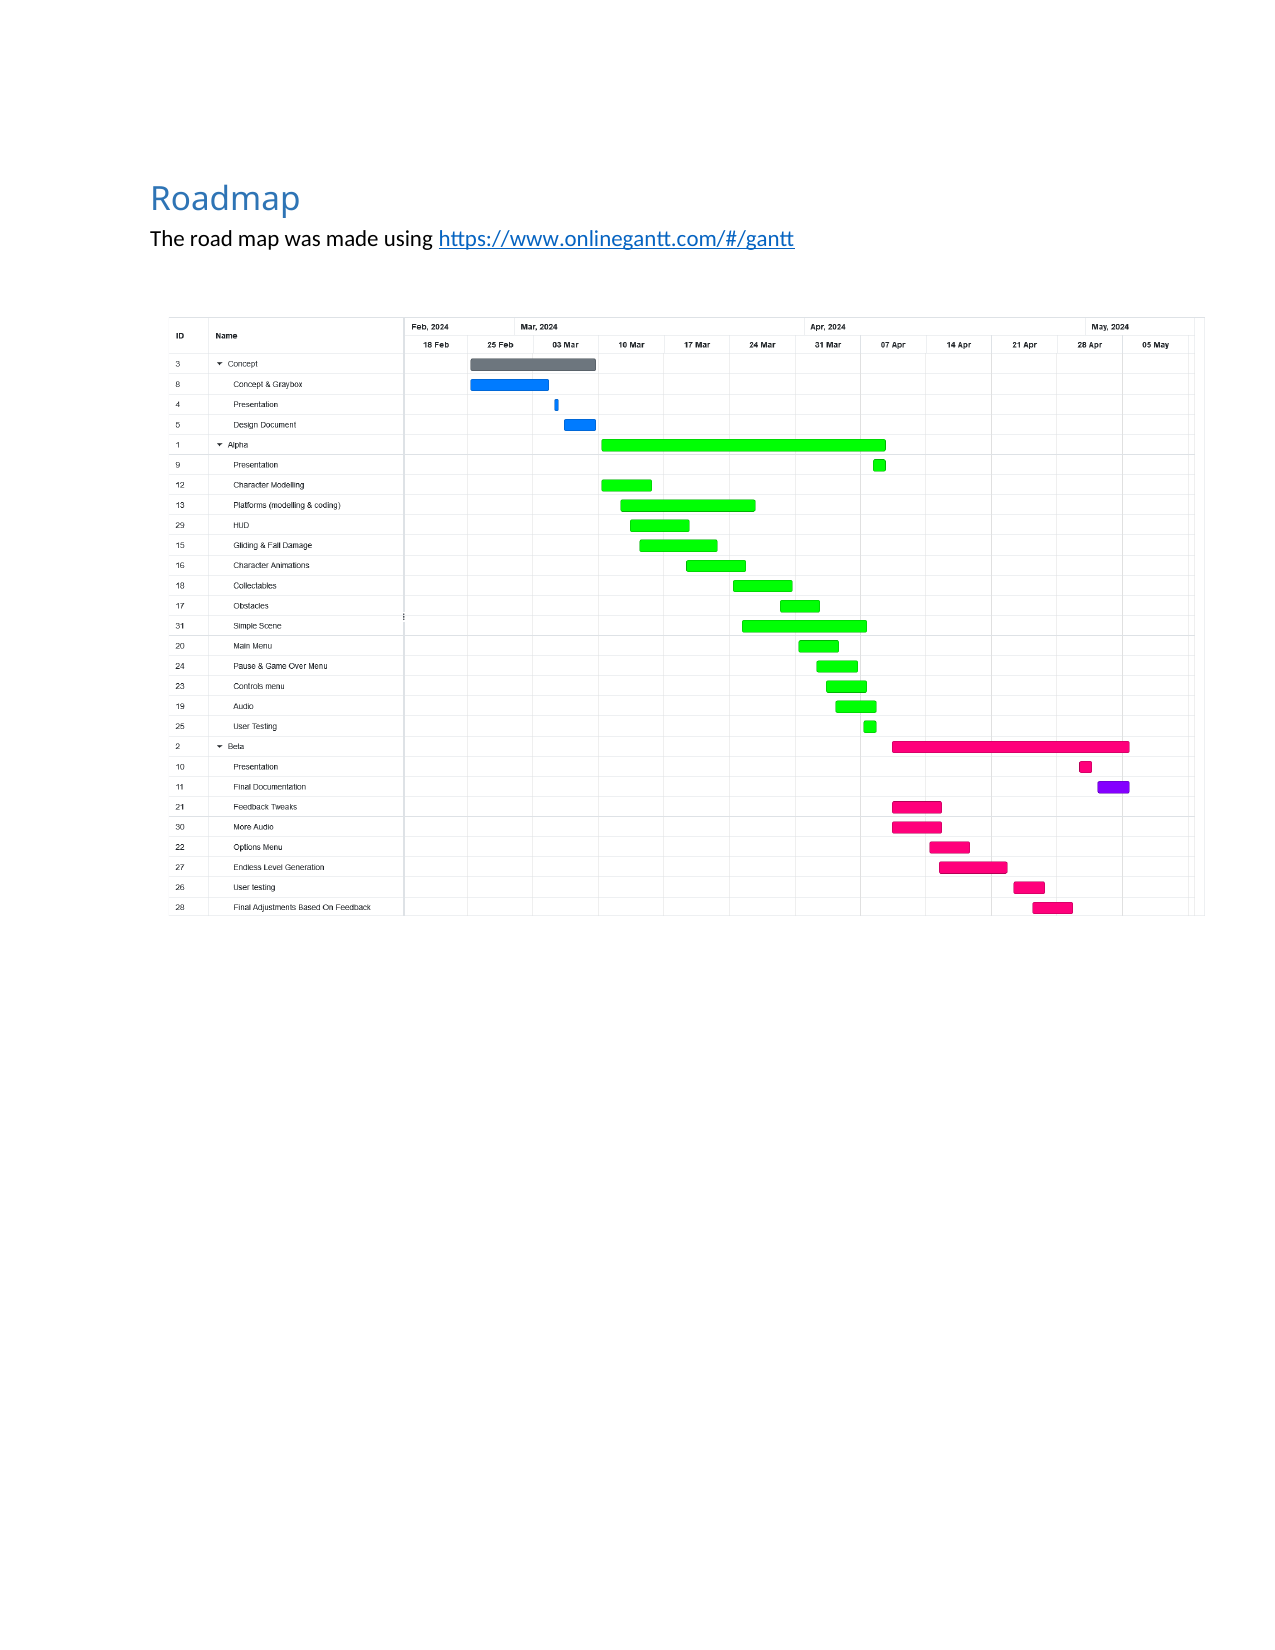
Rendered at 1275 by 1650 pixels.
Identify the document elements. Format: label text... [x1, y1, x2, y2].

text The road map was made using https://www.onlinegantt.com/#/gantt [150, 224, 1125, 252]
subtitle Roadmap [150, 175, 1125, 220]
